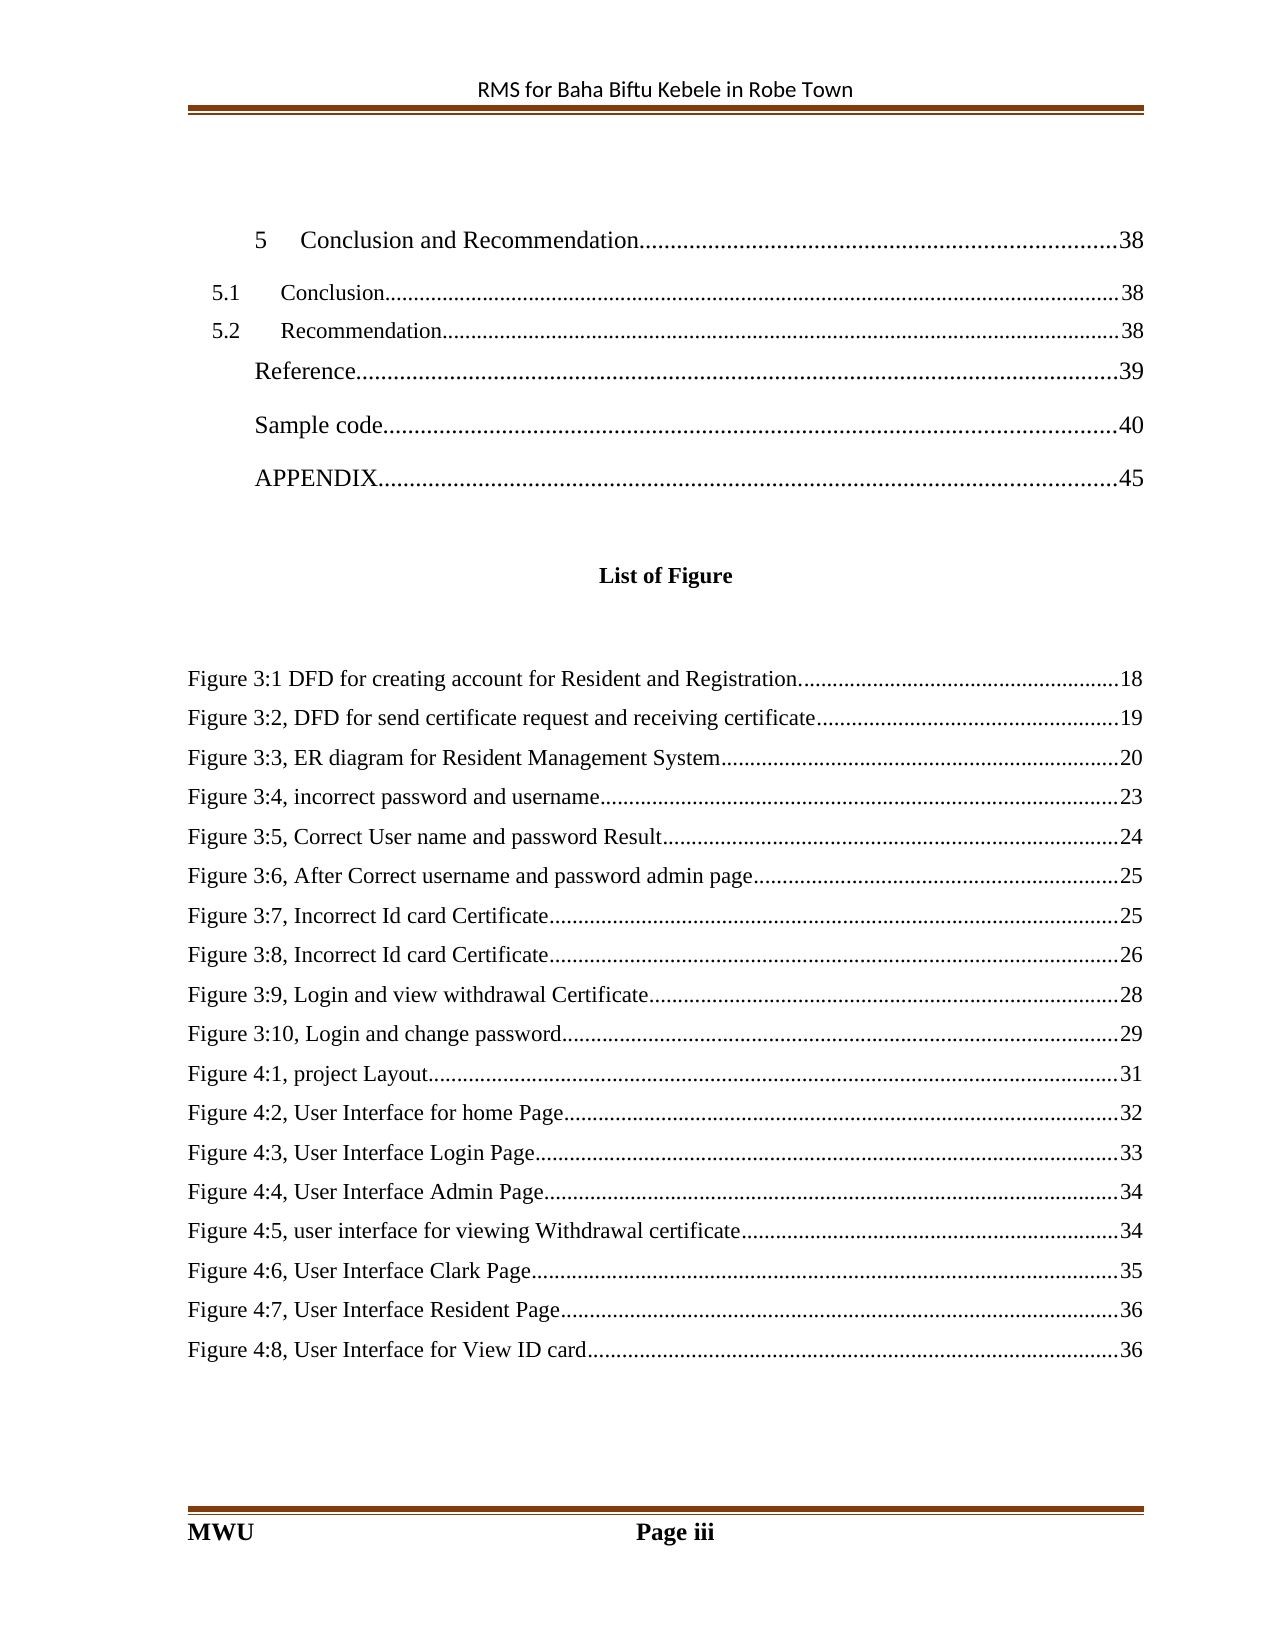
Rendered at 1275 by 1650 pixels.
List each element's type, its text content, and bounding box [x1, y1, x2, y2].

text Figure 3:3, ER diagram for Resident Management System 20 [187, 744, 1144, 770]
text Figure 3:6, After Correct username and password admin page 25 [187, 862, 1144, 889]
text Figure 4:5, user interface for viewing Withdrawal certificate 34 [187, 1218, 1144, 1244]
text Figure 4:6, User Interface Clark Page 35 [187, 1257, 1144, 1283]
text Figure 3:9, Login and view withdrawal Certificate 28 [187, 981, 1144, 1007]
text Figure 4:2, User Interface for home Page 32 [187, 1099, 1144, 1126]
text Figure 4:1, project Layout 31 [187, 1060, 1144, 1086]
text Figure 3:2, DFD for send certificate request and receiving certificate 19 [187, 704, 1144, 731]
text Figure 4:7, User Interface Resident Page 36 [187, 1297, 1144, 1323]
text Figure 3:7, Incorrect Id card Certificate 25 [187, 902, 1144, 928]
text List of Figure [187, 562, 1144, 588]
text Figure 4:8, User Interface for View ID card 36 [187, 1336, 1144, 1362]
text Figure 4:4, User Interface Admin Page 34 [187, 1178, 1144, 1204]
text Figure 3:1 DFD for creating account for Resident and Registration. 18 [187, 665, 1144, 691]
text Figure 3:10, Login and change password 29 [187, 1020, 1144, 1047]
text Figure 3:4, incorrect password and username 23 [187, 783, 1144, 810]
text Figure 3:5, Correct User name and password Result 24 [187, 823, 1144, 849]
text Figure 3:8, Incorrect Id card Certificate 26 [187, 941, 1144, 968]
text Figure 4:3, User Interface Login Page 33 [187, 1139, 1144, 1165]
